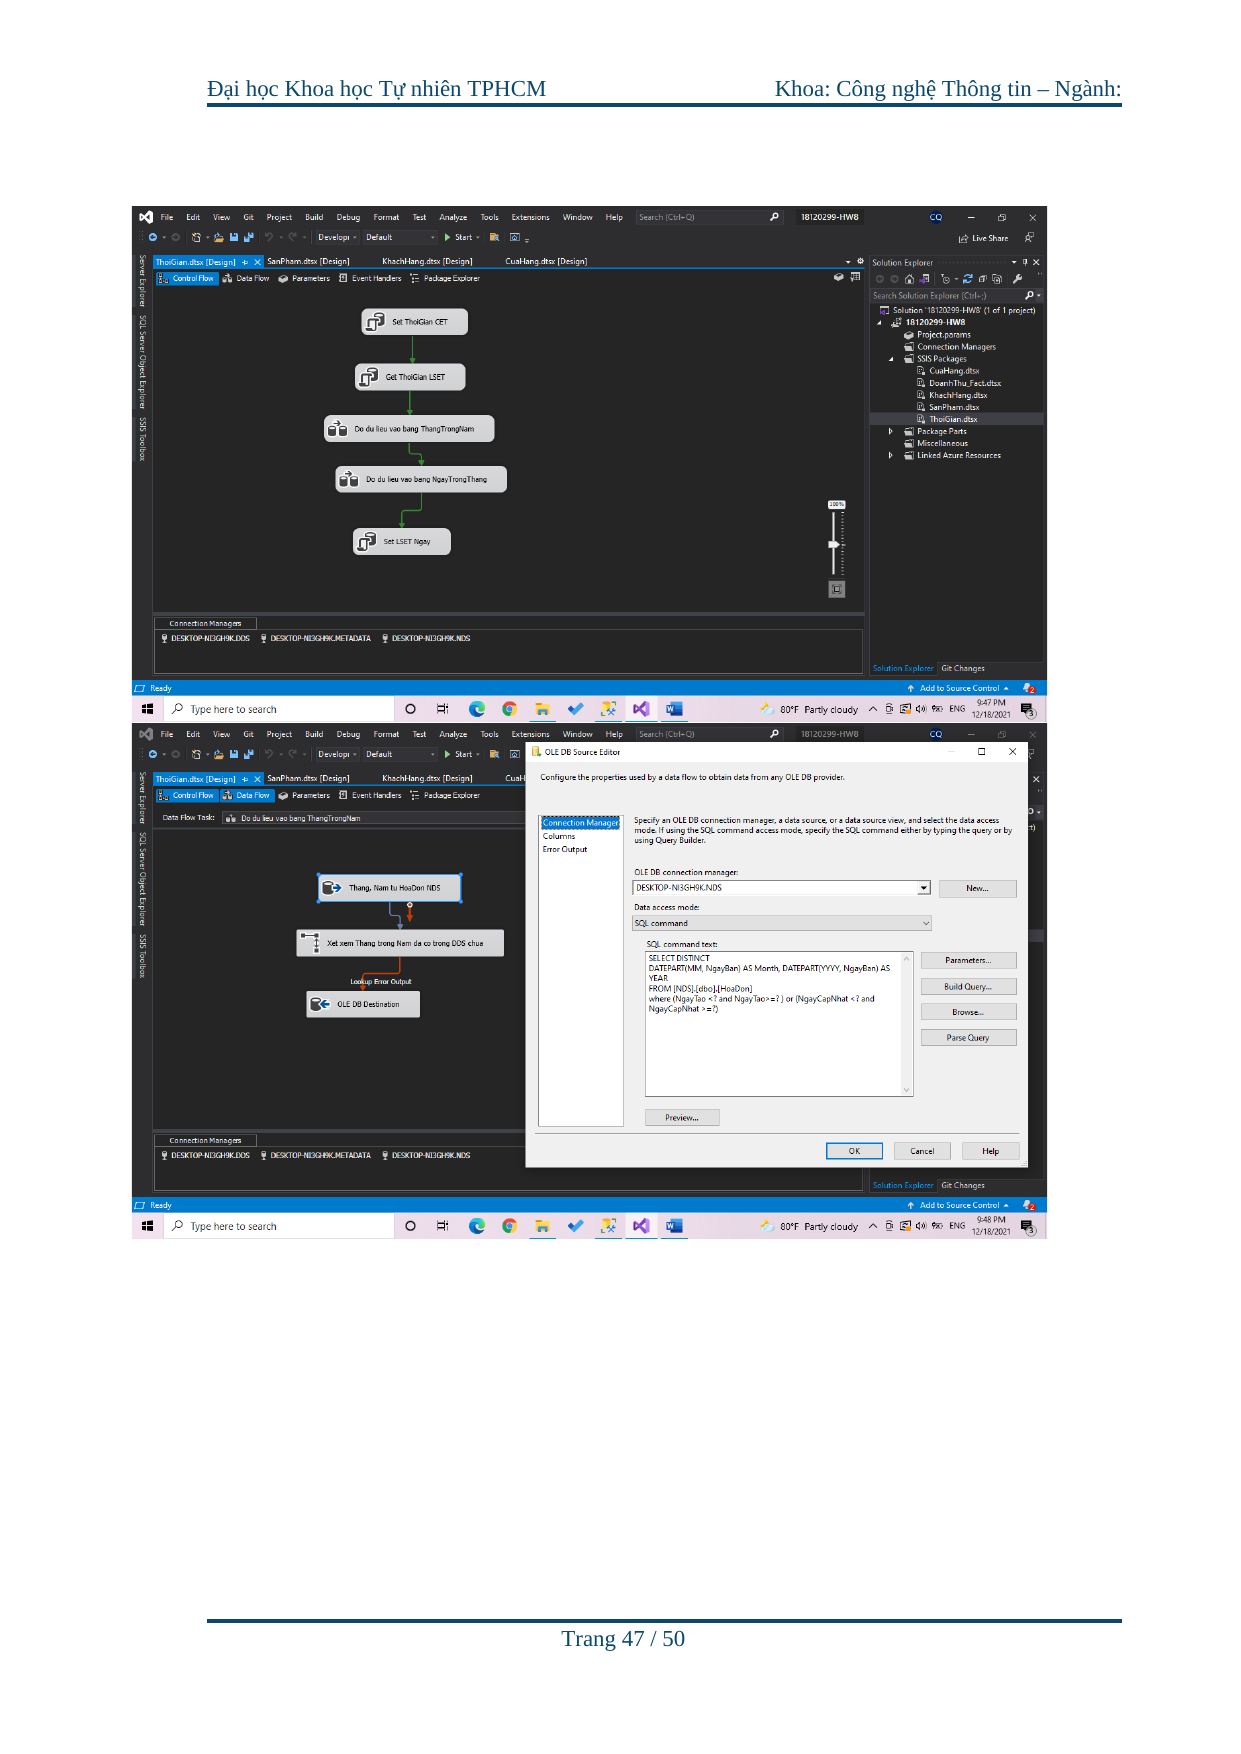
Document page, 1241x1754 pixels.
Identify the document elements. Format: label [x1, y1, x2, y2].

picture [131, 723, 1048, 1239]
picture [131, 206, 1048, 722]
